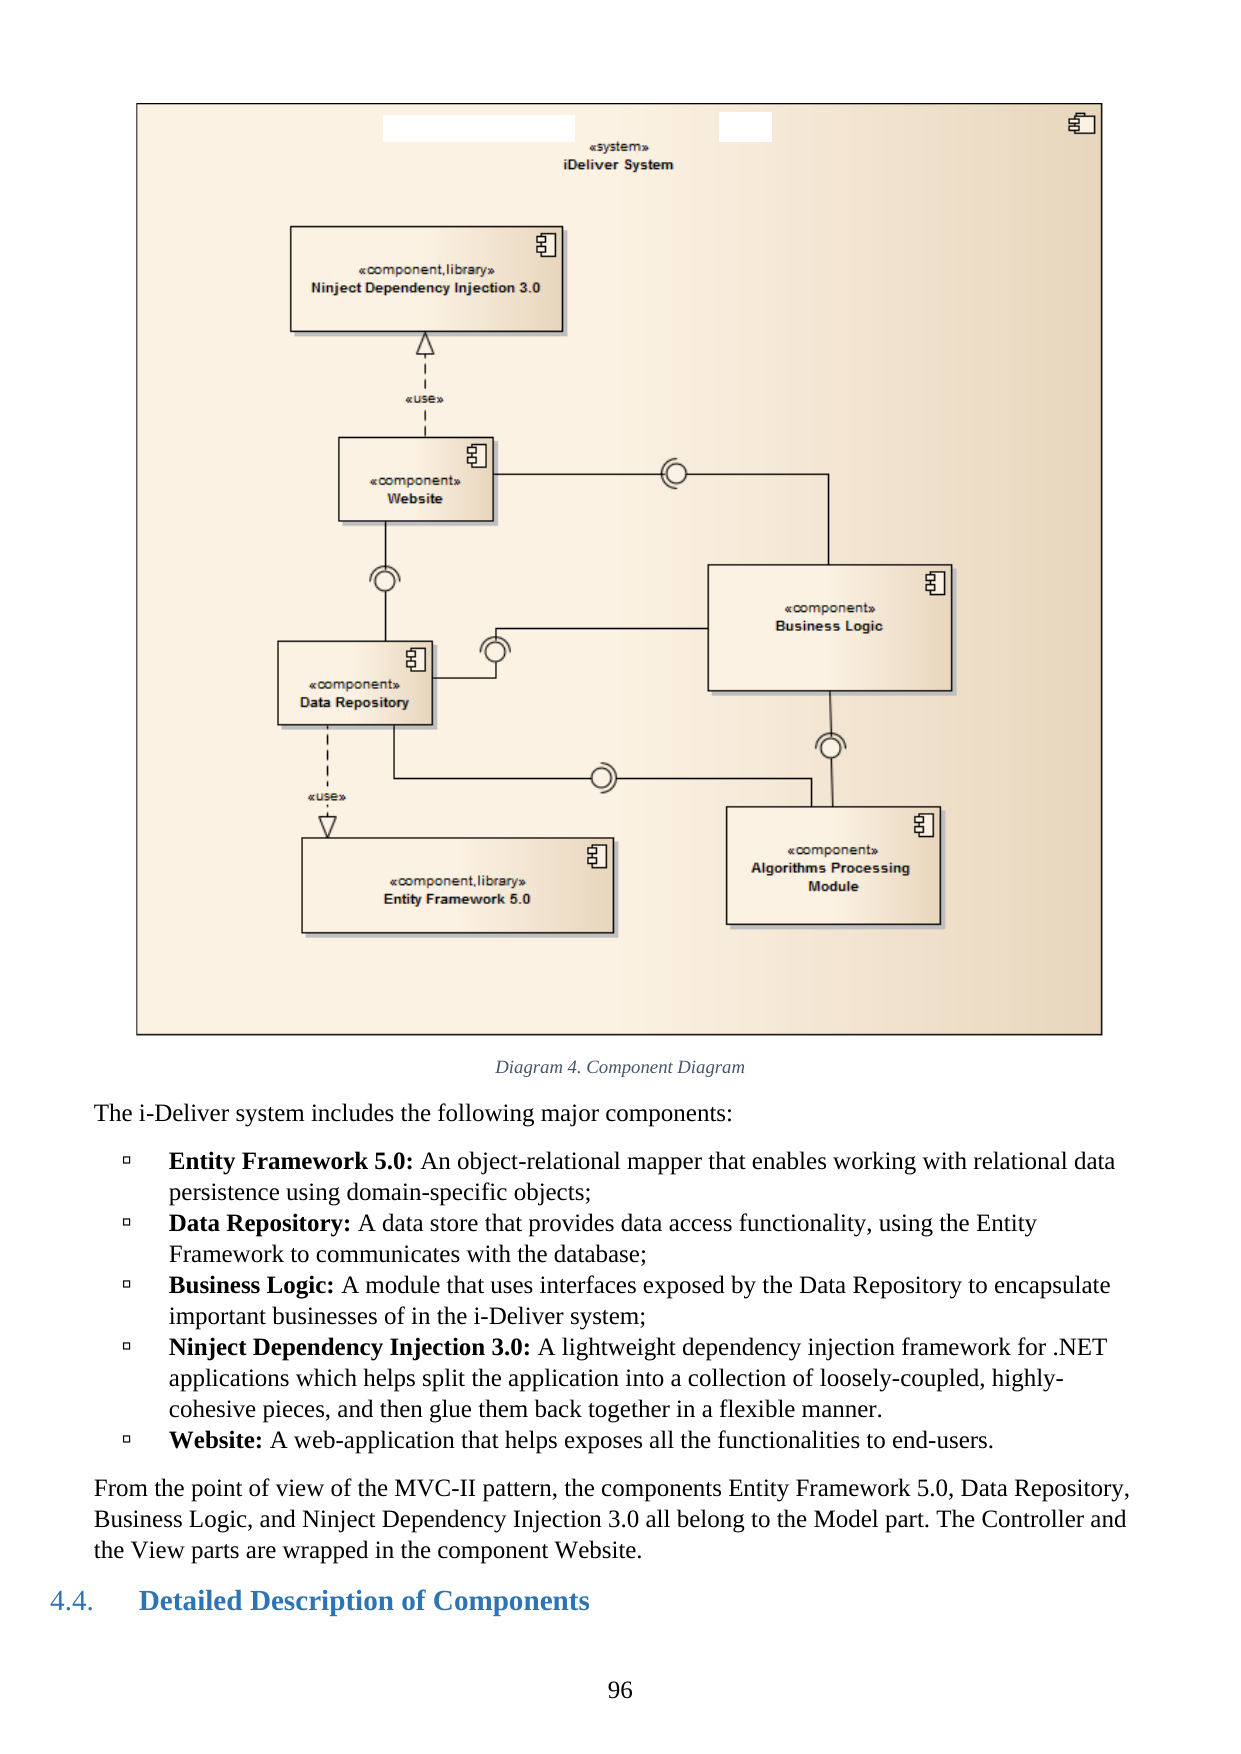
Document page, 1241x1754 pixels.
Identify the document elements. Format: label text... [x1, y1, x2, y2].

text Diagram . Component Diagram [94, 1056, 1146, 1077]
list Ninject Dependency Injection 3.0: A lightweight dependency injection framework for .NET applications which helps split the application into a collection of loosely-coupled, highly-cohesive pieces, and then glue them back together in a flexible manner. [131, 1332, 1146, 1423]
picture [136, 103, 1104, 1037]
text The i-Deliver system includes the following major components: [94, 1098, 1146, 1127]
text From the point of view of the MVC-II pattern, the components Entity Framework 5.0, Data Repository, Business Logic, and Ninject Dependency Injection 3.0 all belong to the Model part. The Controller and the View parts are wrapped in the component Website. [94, 1473, 1146, 1564]
list Data Repository: A data store that provides data access functionality, using the Entity Framework to communicates with the database; [131, 1208, 1146, 1268]
list Business Logic: A module that uses interfaces exposed by the Data Repository to encapsulate important businesses of in the i-Deliver system; [131, 1270, 1146, 1330]
list Website: A web-application that helps exposes all the functionalities to end-users. [131, 1425, 1146, 1454]
subtitle Detailed Description of Components [94, 1583, 1146, 1616]
list Entity Framework 5.0: An object-relational mapper that enables working with relational data persistence using domain-specific objects; [131, 1146, 1146, 1206]
